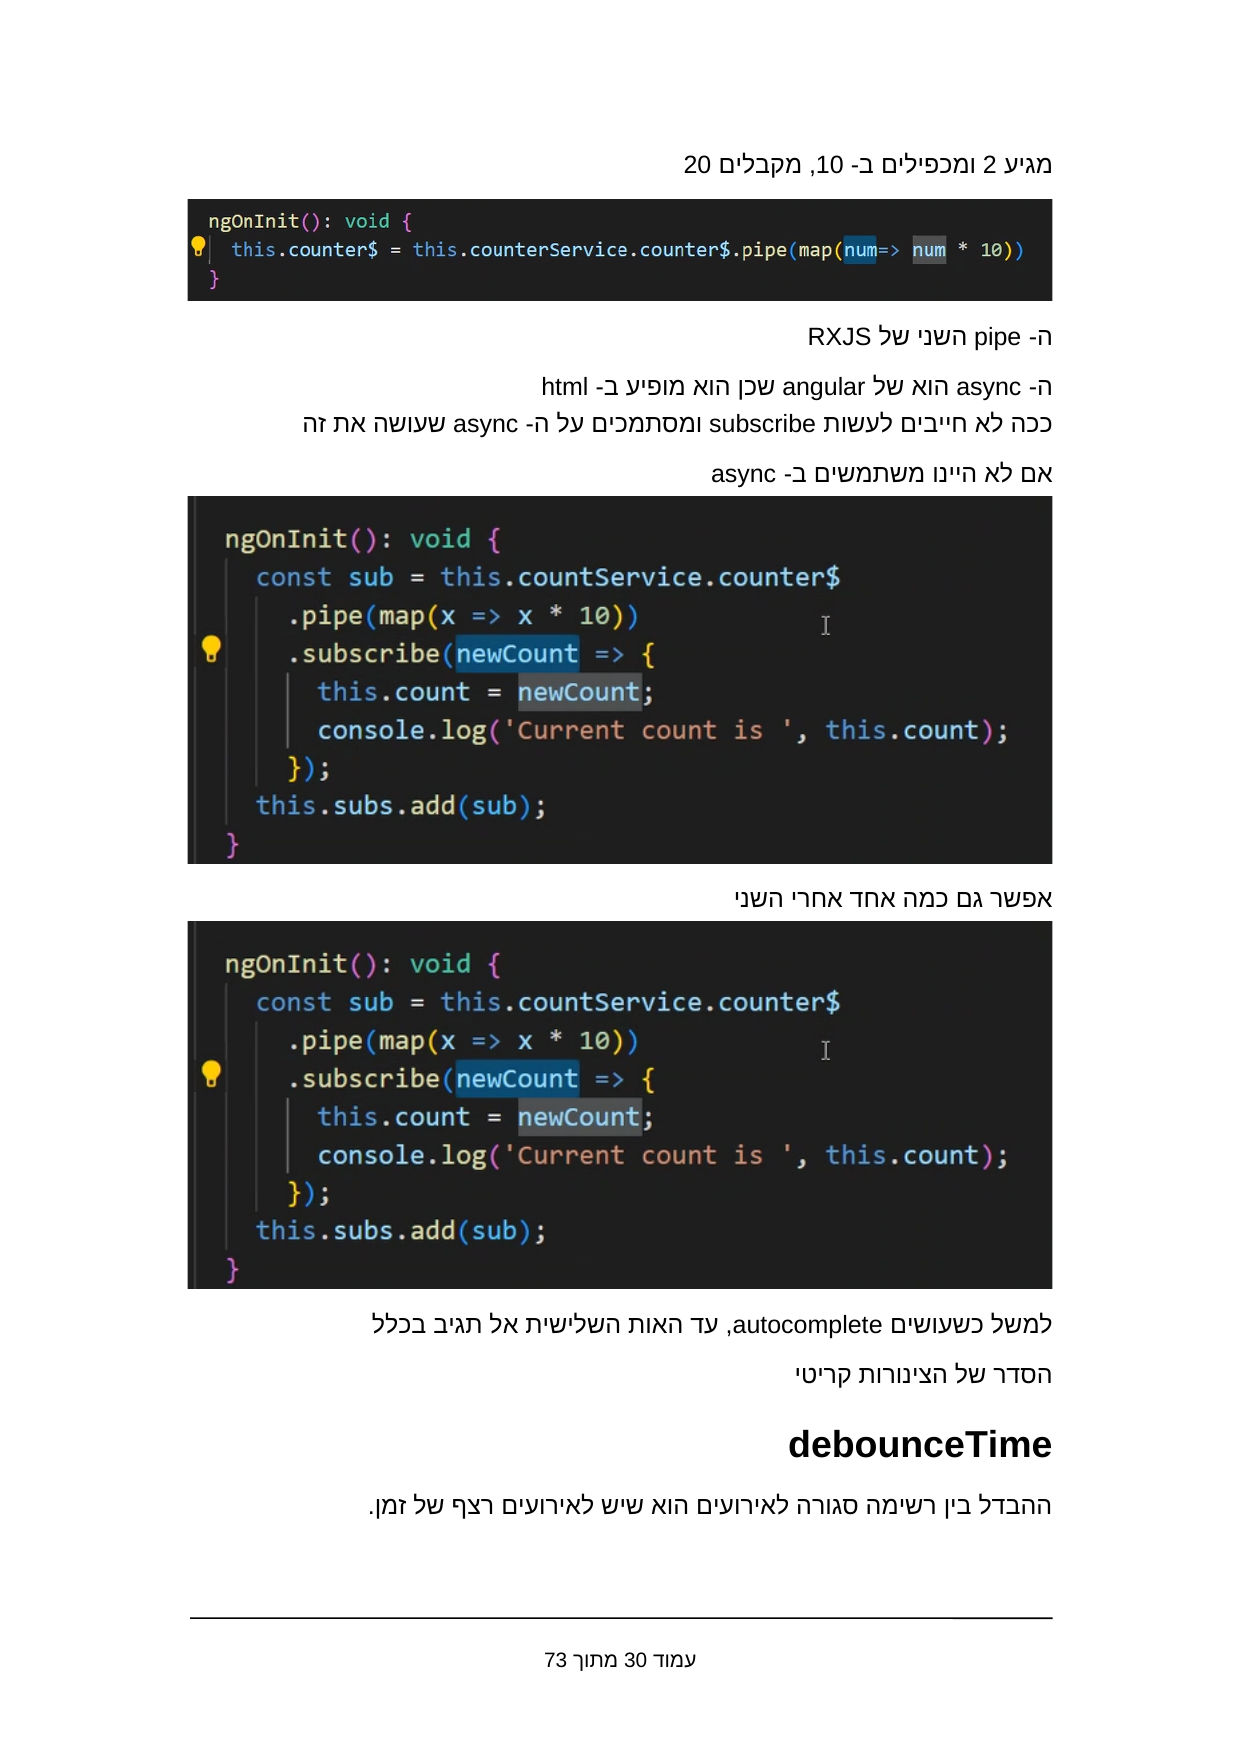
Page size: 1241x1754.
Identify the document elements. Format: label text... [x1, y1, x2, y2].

text למשל כשעושים autocomplete, עד האות השלישית אל תגיב בכלל [187, 1310, 1053, 1339]
text מגיע 2 ומכפילים ב- 10, מקבלים 20 [187, 150, 1053, 179]
text ה- pipe השני של RXJS [187, 322, 1053, 351]
text ההבדל בין רשימה סגורה לאירועים הוא שיש לאירועים רצף של זמן. [187, 1491, 1053, 1519]
picture [187, 199, 1053, 301]
subtitle debounceTime [187, 1422, 1053, 1465]
picture [187, 921, 1053, 1289]
text ה- async הוא של angular שכן הוא מופיע ב- html ככה לא חייבים לעשות subscribe ומסתמכים על ה- async שעושה את זה [187, 372, 1053, 438]
picture [187, 496, 1053, 864]
text אפשר גם כמה אחד אחרי השני [187, 884, 1053, 921]
text הסדר של הצינורות קריטי [187, 1360, 1053, 1388]
text אם לא היינו משתמשים ב- async [187, 459, 1053, 496]
